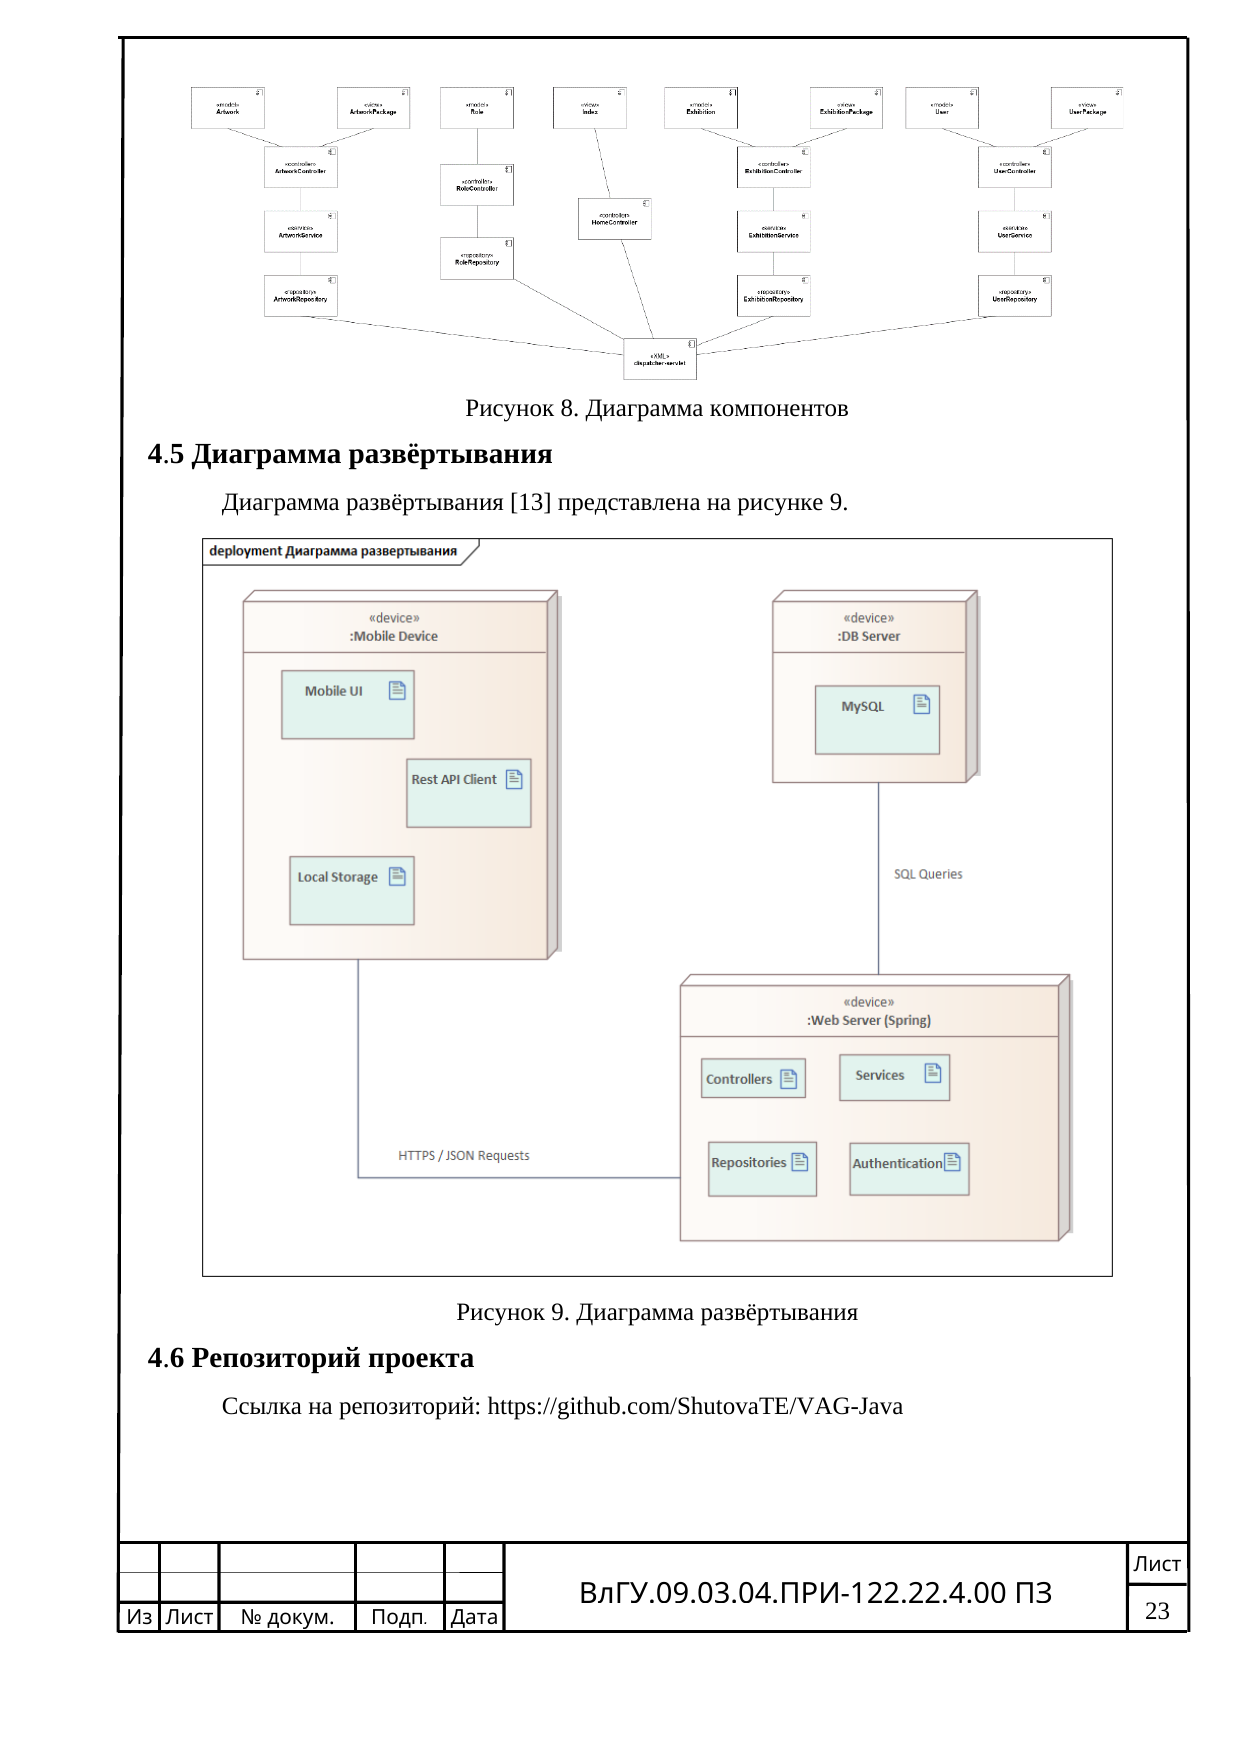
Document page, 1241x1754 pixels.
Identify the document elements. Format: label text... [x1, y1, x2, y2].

text Рисунок 9. Диаграмма развёртывания [133, 1297, 1181, 1326]
subtitle 4.5 Диаграмма развёртывания [148, 437, 1164, 470]
subtitle 4.6 Репозиторий проекта [148, 1341, 1164, 1374]
text Рисунок 8. Диаграмма компонентов [133, 393, 1181, 422]
text Диаграмма развёртывания [13] представлена на рисунке 9. [148, 487, 1167, 516]
picture [191, 87, 1124, 380]
text Ссылка на репозиторий: https://github.com/ShutovaTE/VAG-Java [148, 1391, 1167, 1420]
picture [194, 530, 1121, 1284]
